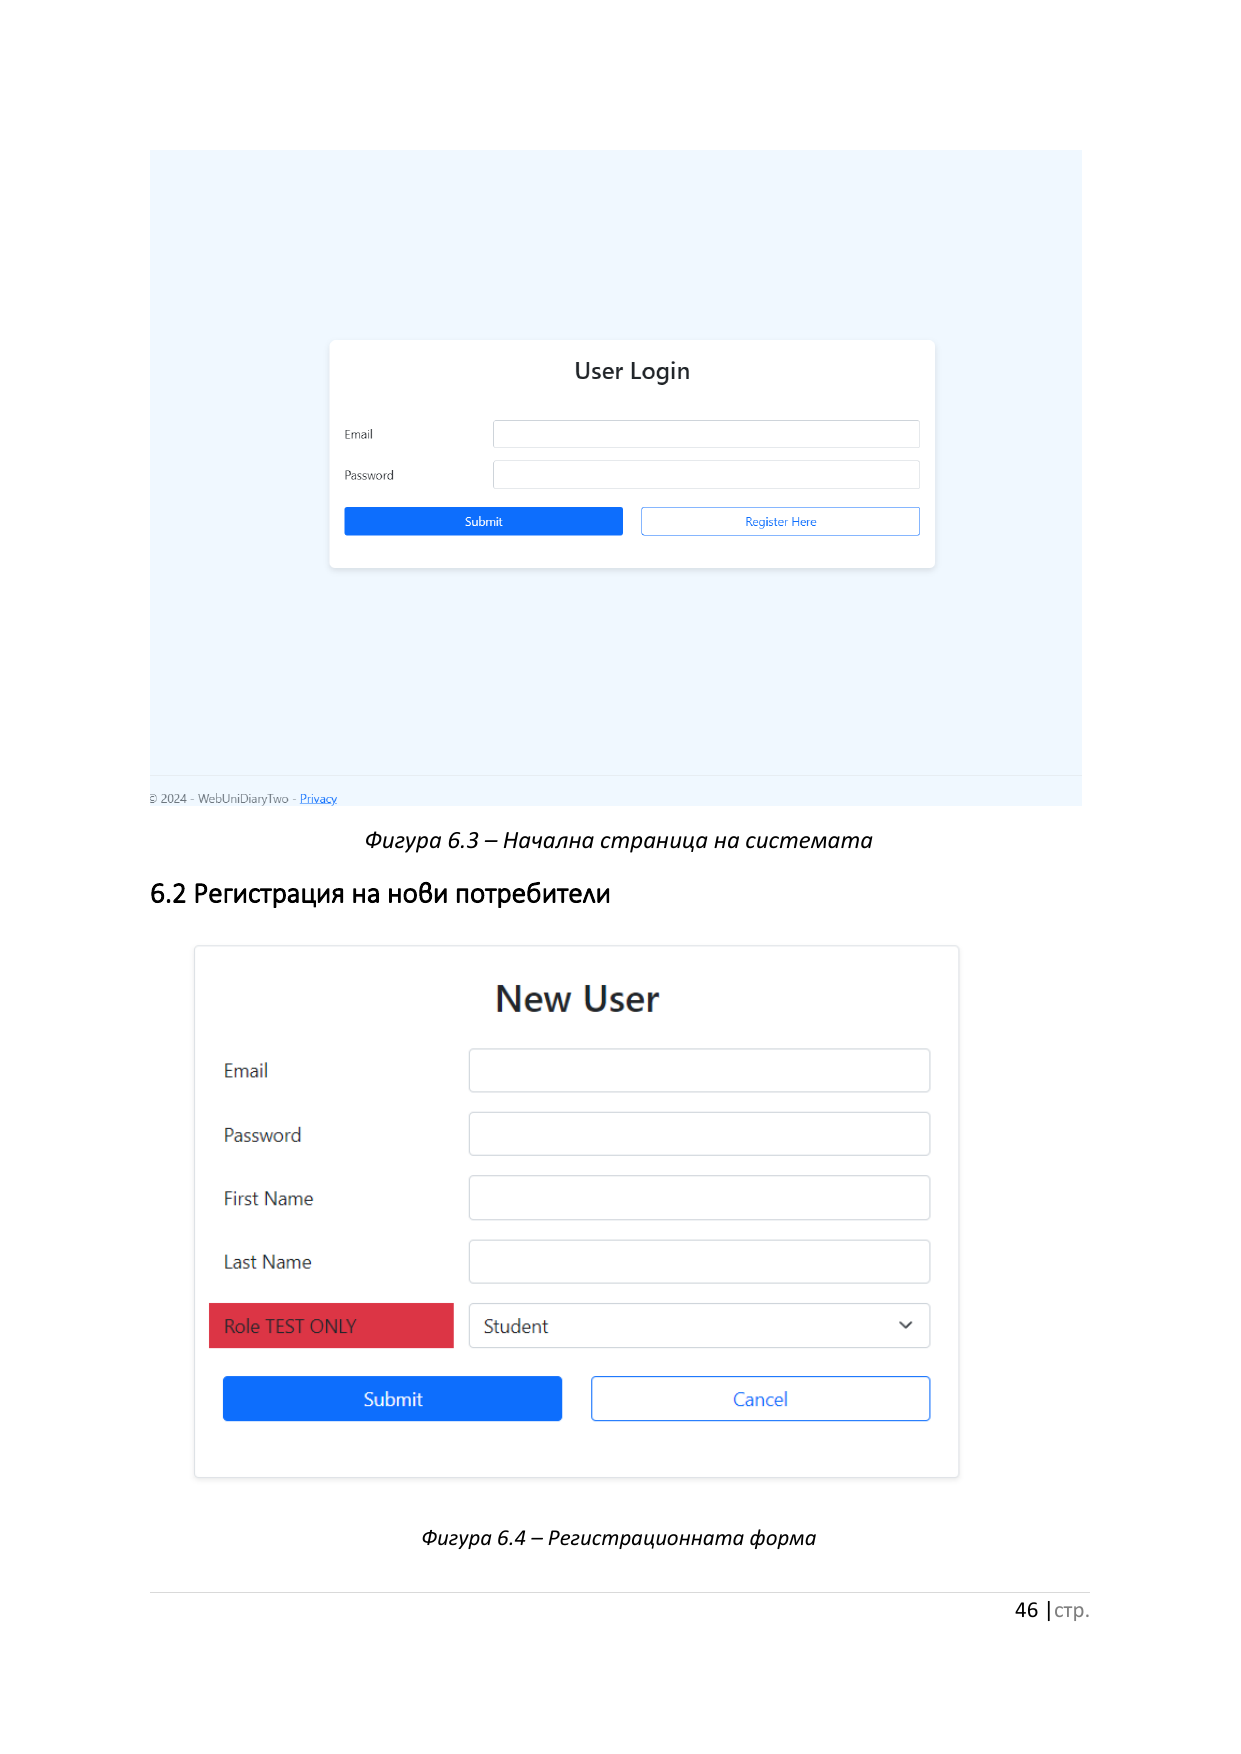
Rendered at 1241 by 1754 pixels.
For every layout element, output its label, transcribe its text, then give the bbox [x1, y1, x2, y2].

picture [150, 150, 1082, 806]
subtitle 6.2 Регистрация на нови потребители [150, 874, 1090, 909]
picture [150, 912, 1011, 1505]
text Фигура 6.4 – Регистрационната форма [150, 1523, 1090, 1551]
text Фигура 6.3 – Начална страница на системата [150, 824, 1090, 855]
